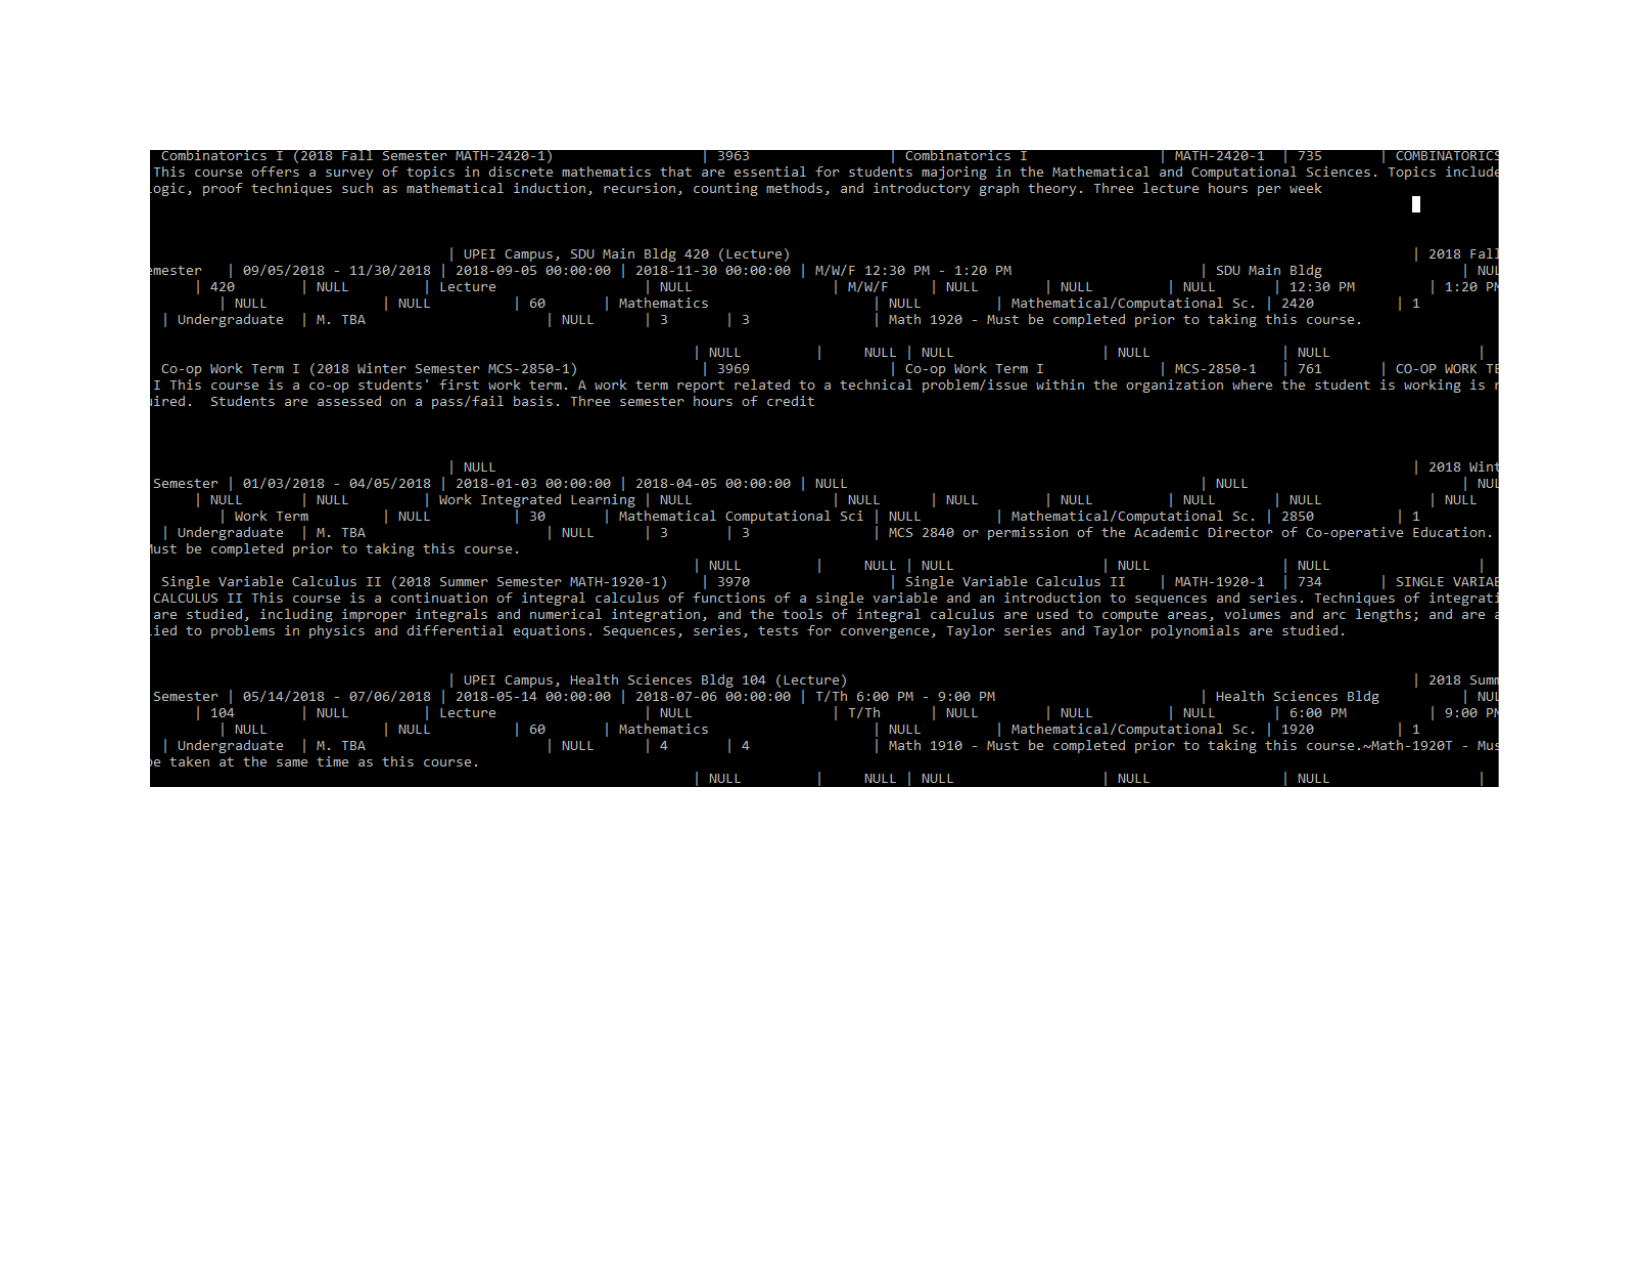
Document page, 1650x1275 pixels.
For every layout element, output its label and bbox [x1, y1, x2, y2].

picture [150, 150, 1499, 787]
